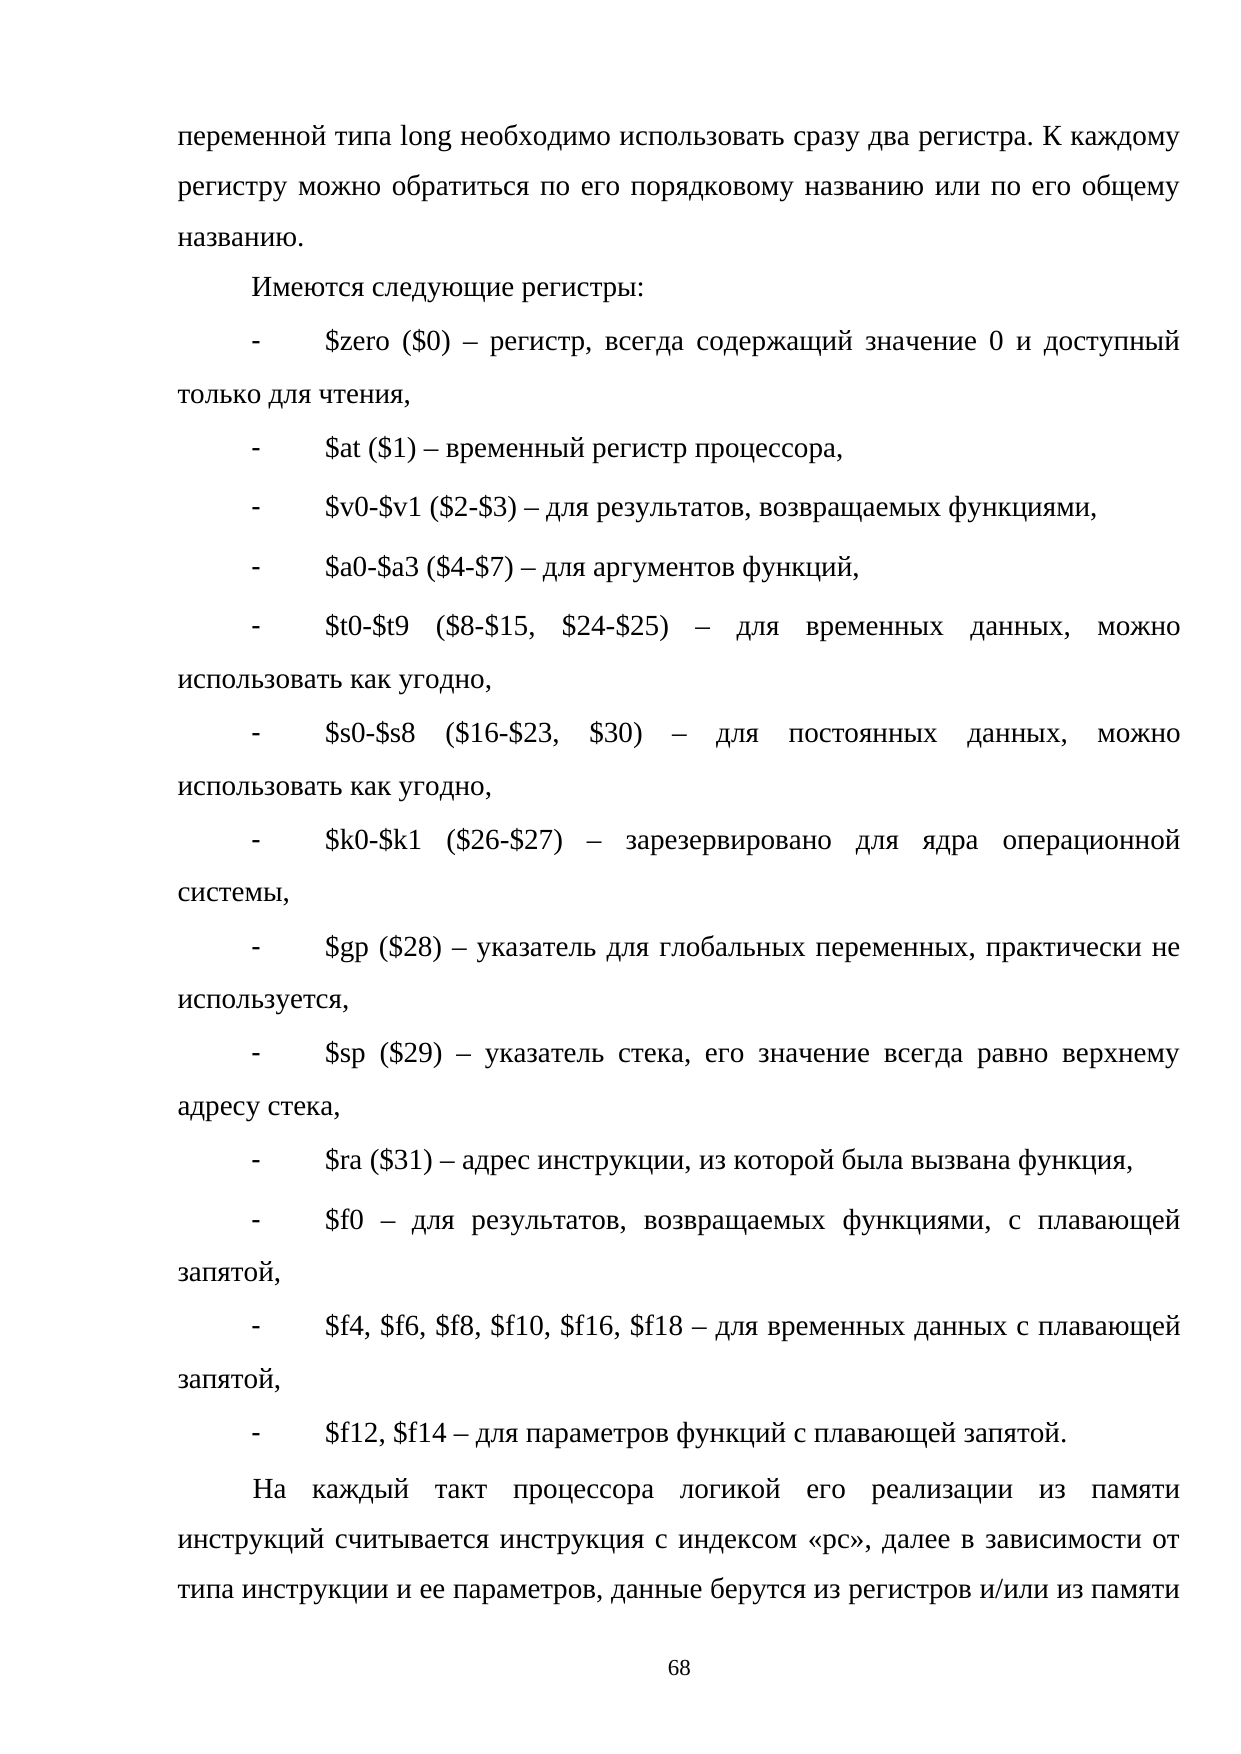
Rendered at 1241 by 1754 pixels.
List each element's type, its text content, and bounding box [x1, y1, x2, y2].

list $v0-$v1 ($2-$3) – для результатов, возвращаемых функциями, [177, 486, 1181, 525]
list $f12, $f14 – для параметров функций с плавающей запятой. [177, 1411, 1181, 1451]
list $t0-$t9 ($8-$15, $24-$25) – для временных данных, можно использовать как угодно, [177, 604, 1181, 694]
list $a0-$a3 ($4-$7) – для аргументов функций, [177, 545, 1181, 585]
list $gp ($28) – указатель для глобальных переменных, практически не используется, [177, 925, 1181, 1015]
text Имеются следующие регистры: [177, 269, 1181, 303]
list $sp ($29) – указатель стека, его значение всегда равно верхнему адресу стека, [177, 1032, 1181, 1122]
list $k0-$k1 ($26-$27) – зарезервировано для ядра операционной системы, [177, 818, 1181, 908]
list $f4, $f6, $f8, $f10, $f16, $f18 – для временных данных с плавающей запятой, [177, 1305, 1181, 1395]
list $s0-$s8 ($16-$23, $30) – для постоянных данных, можно использовать как угодно, [177, 711, 1181, 801]
list $at ($1) – временный регистр процессора, [177, 426, 1181, 466]
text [177, 1471, 1181, 1605]
list $f0 – для результатов, возвращаемых функциями, с плавающей запятой, [177, 1198, 1181, 1288]
list $zero ($0) – регистр, всегда содержащий значение 0 и доступный только для чтения, [177, 319, 1181, 409]
list $ra ($31) – адрес инструкции, из которой была вызвана функция, [177, 1138, 1181, 1178]
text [177, 118, 1181, 252]
